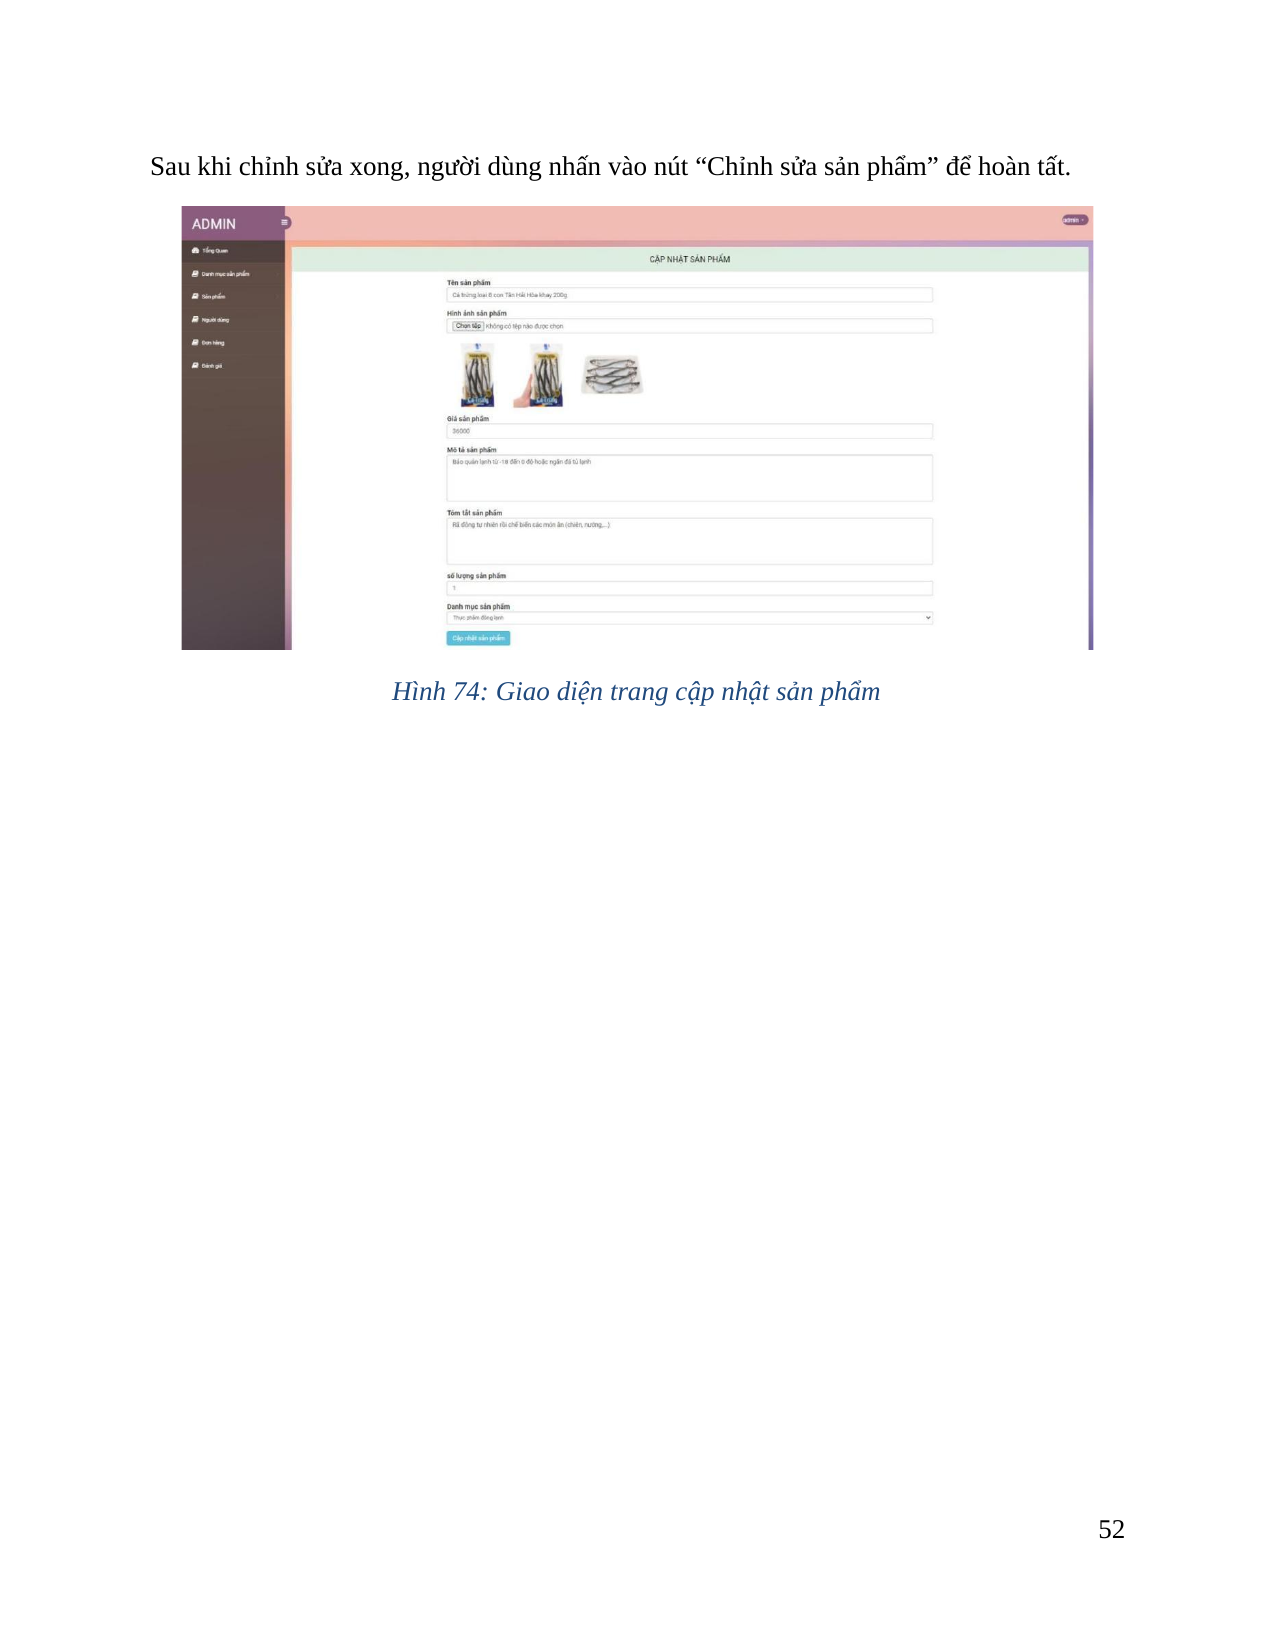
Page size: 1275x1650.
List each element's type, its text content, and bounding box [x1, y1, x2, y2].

text Sau khi chỉnh sửa xong, người dùng nhấn vào nút “Chỉnh sửa sản phẩm” để hoàn tất. [150, 150, 1125, 181]
text Hình 74: Giao diện trang cập nhật sản phẩm [150, 675, 1125, 706]
picture [181, 206, 1094, 650]
